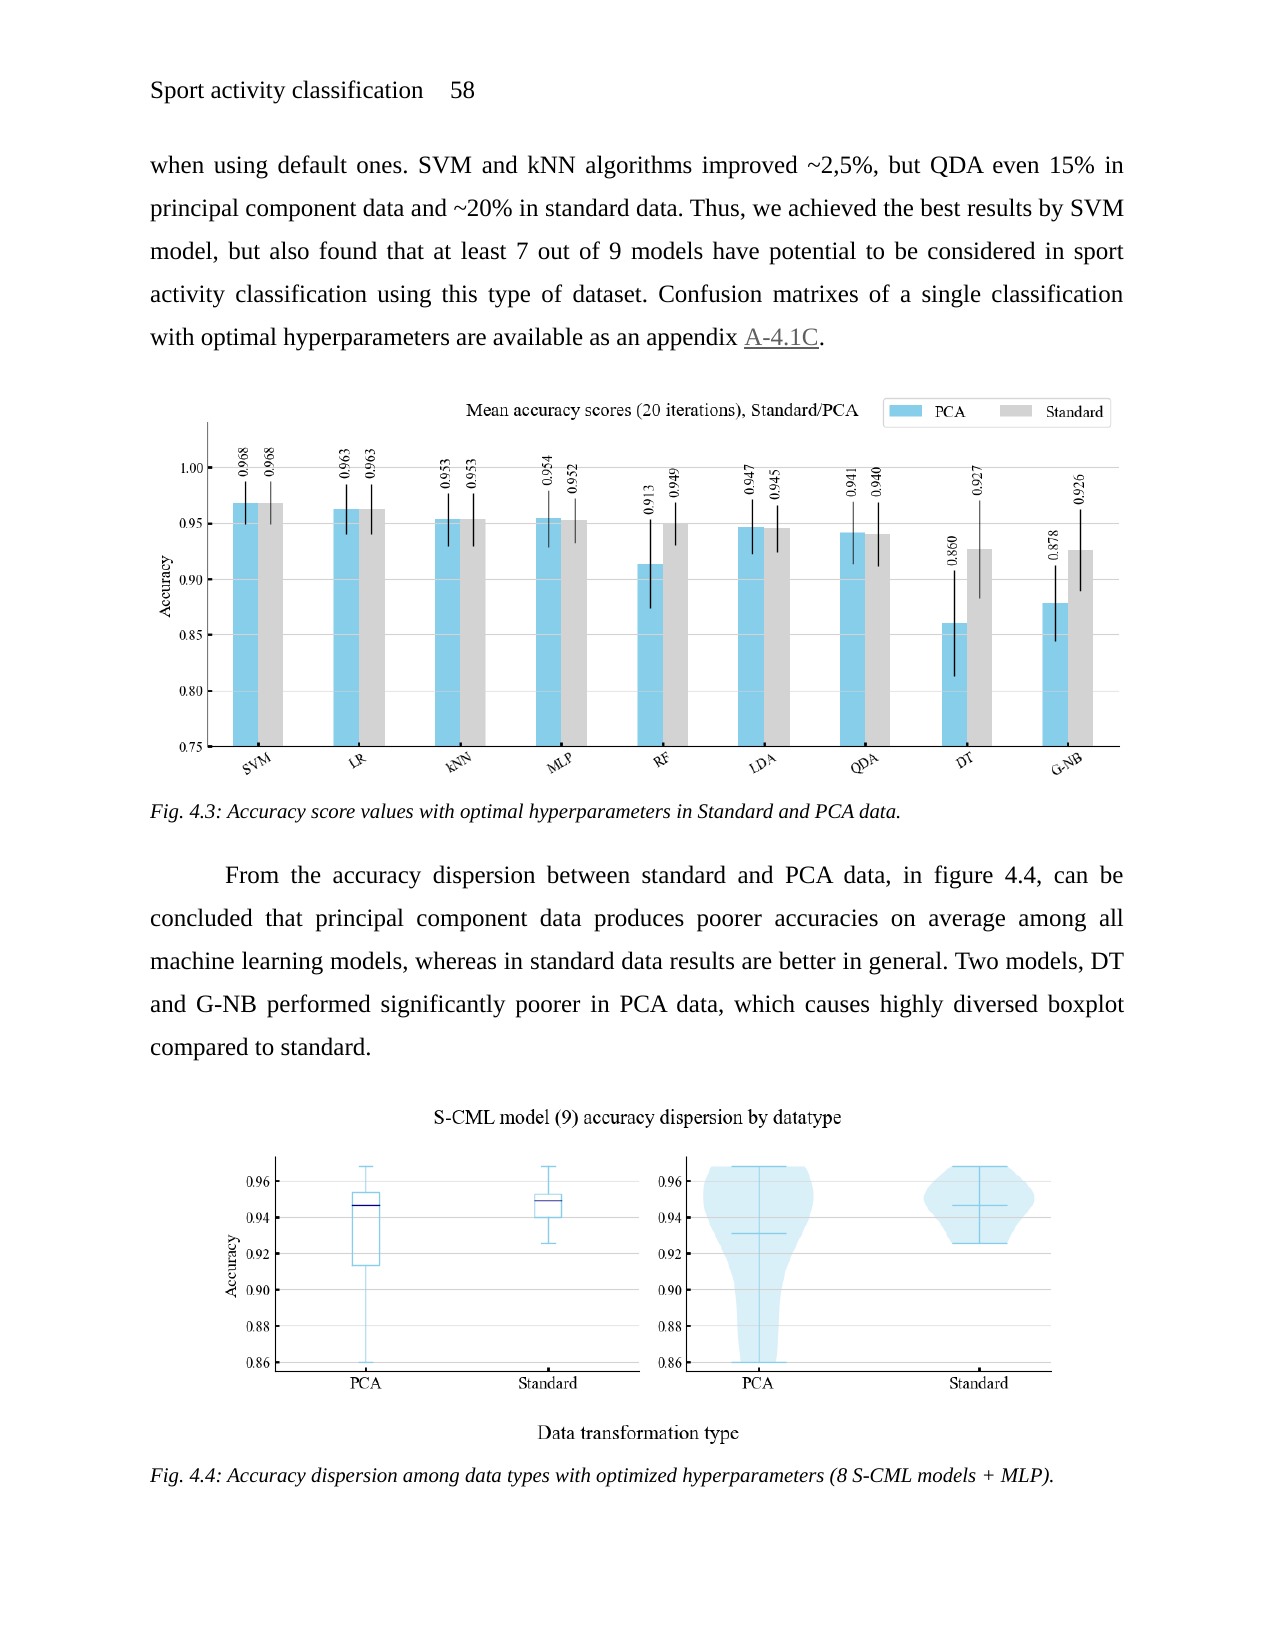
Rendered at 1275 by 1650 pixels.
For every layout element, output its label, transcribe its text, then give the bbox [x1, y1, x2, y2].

text Fig. 4.4: Accuracy dispersion among data types with optimized hyperparameters (8 S-CML models + MLP). [150, 1463, 1125, 1487]
picture [216, 1100, 1059, 1451]
text Fig. 4.3: Accuracy score values with optimal hyperparameters in Standard and PCA data. [150, 799, 1125, 823]
text From the accuracy dispersion between standard and PCA data, in figure 4.4, can be concluded that principal component data produces poorer accuracies on average among all machine learning models, whereas in standard data results are better in general. Two models, DT and G-NB performed significantly poorer in PCA data, which causes highly diversed boxplot compared to standard. [150, 860, 1125, 1061]
picture [150, 390, 1125, 787]
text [150, 150, 1125, 351]
